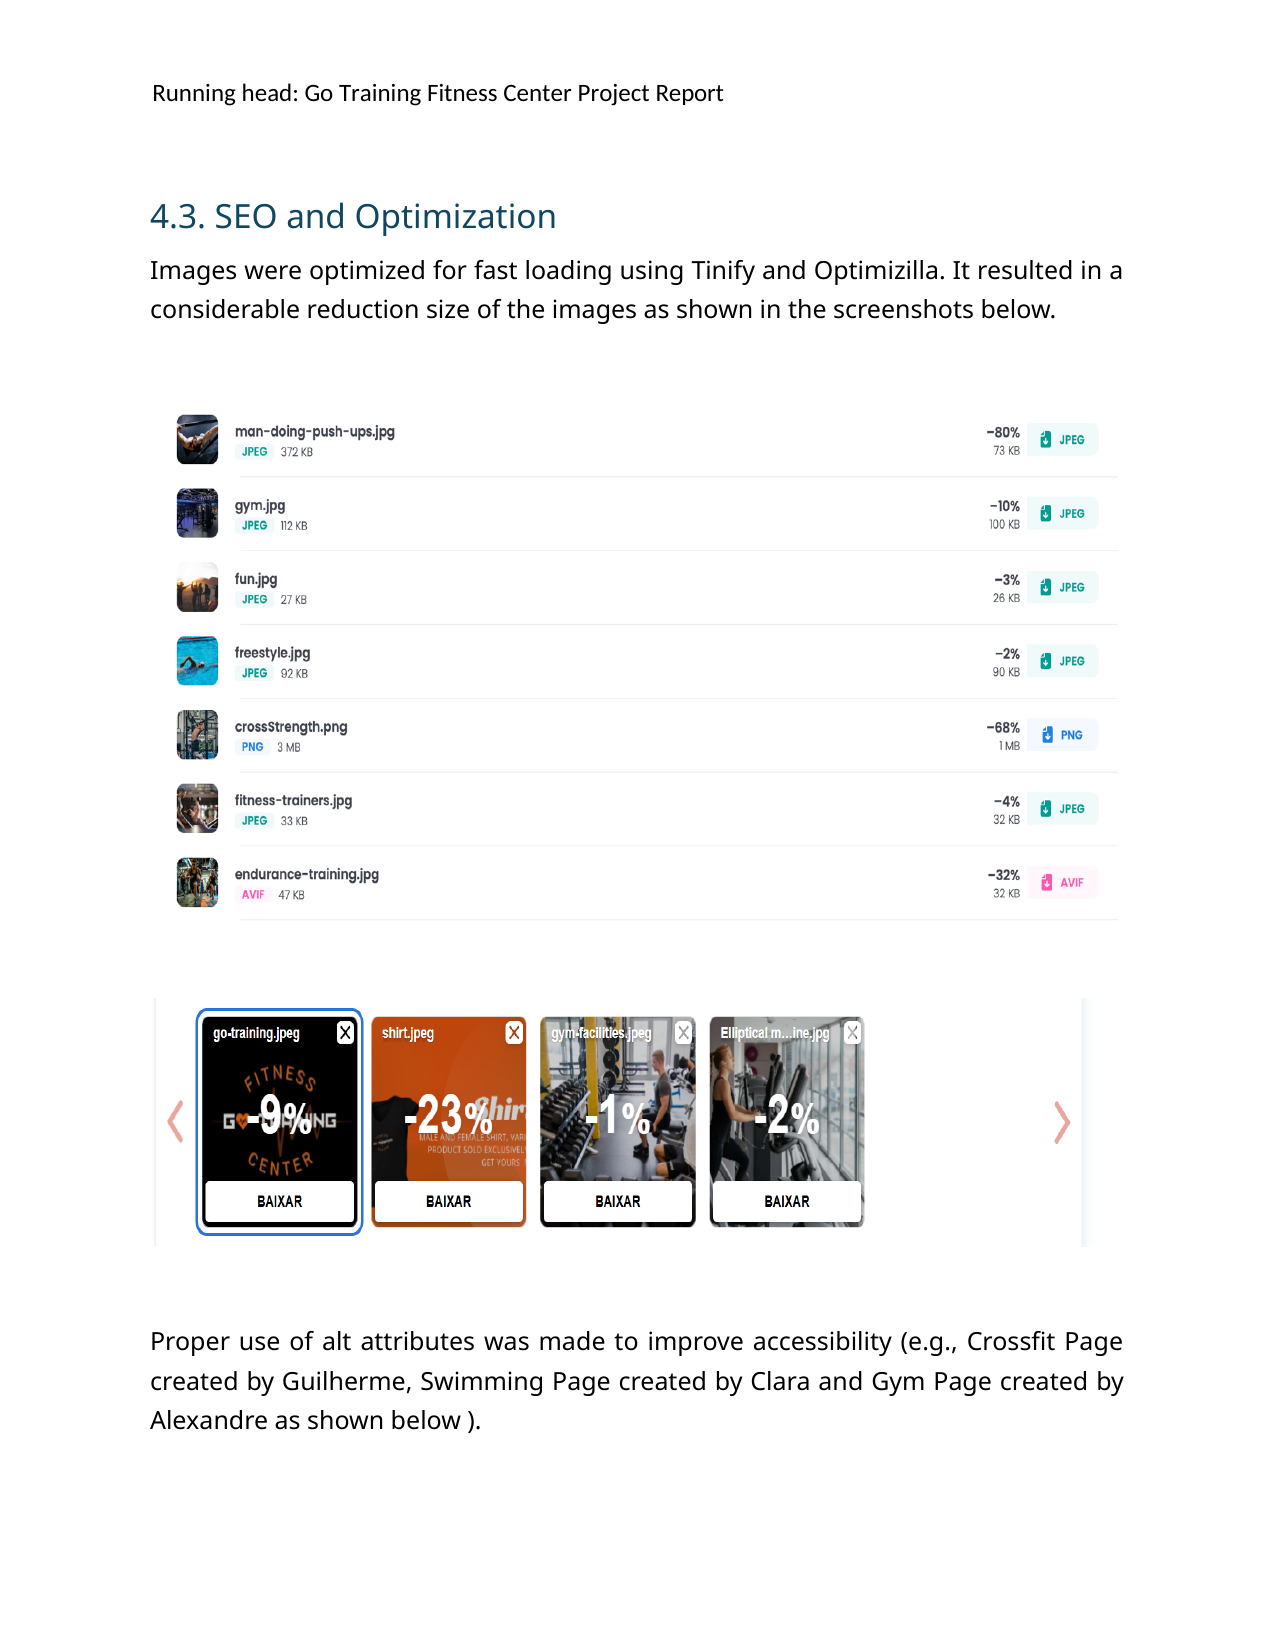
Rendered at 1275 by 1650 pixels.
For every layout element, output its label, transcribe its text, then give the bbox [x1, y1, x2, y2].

picture [157, 403, 1118, 921]
subtitle 4.3. SEO and Optimization [150, 192, 1125, 238]
text Proper use of alt attributes was made to improve accessibility (e.g., Crossfit Page created by Guilherme, Swimming Page created by Clara and Gym Page created by Alexandre as shown below ). [150, 1324, 1125, 1436]
picture [153, 998, 1122, 1247]
text Images were optimized for fast loading using Tinify and Optimizilla. It resulted in a considerable reduction size of the images as shown in the screenshots below. [150, 253, 1125, 326]
